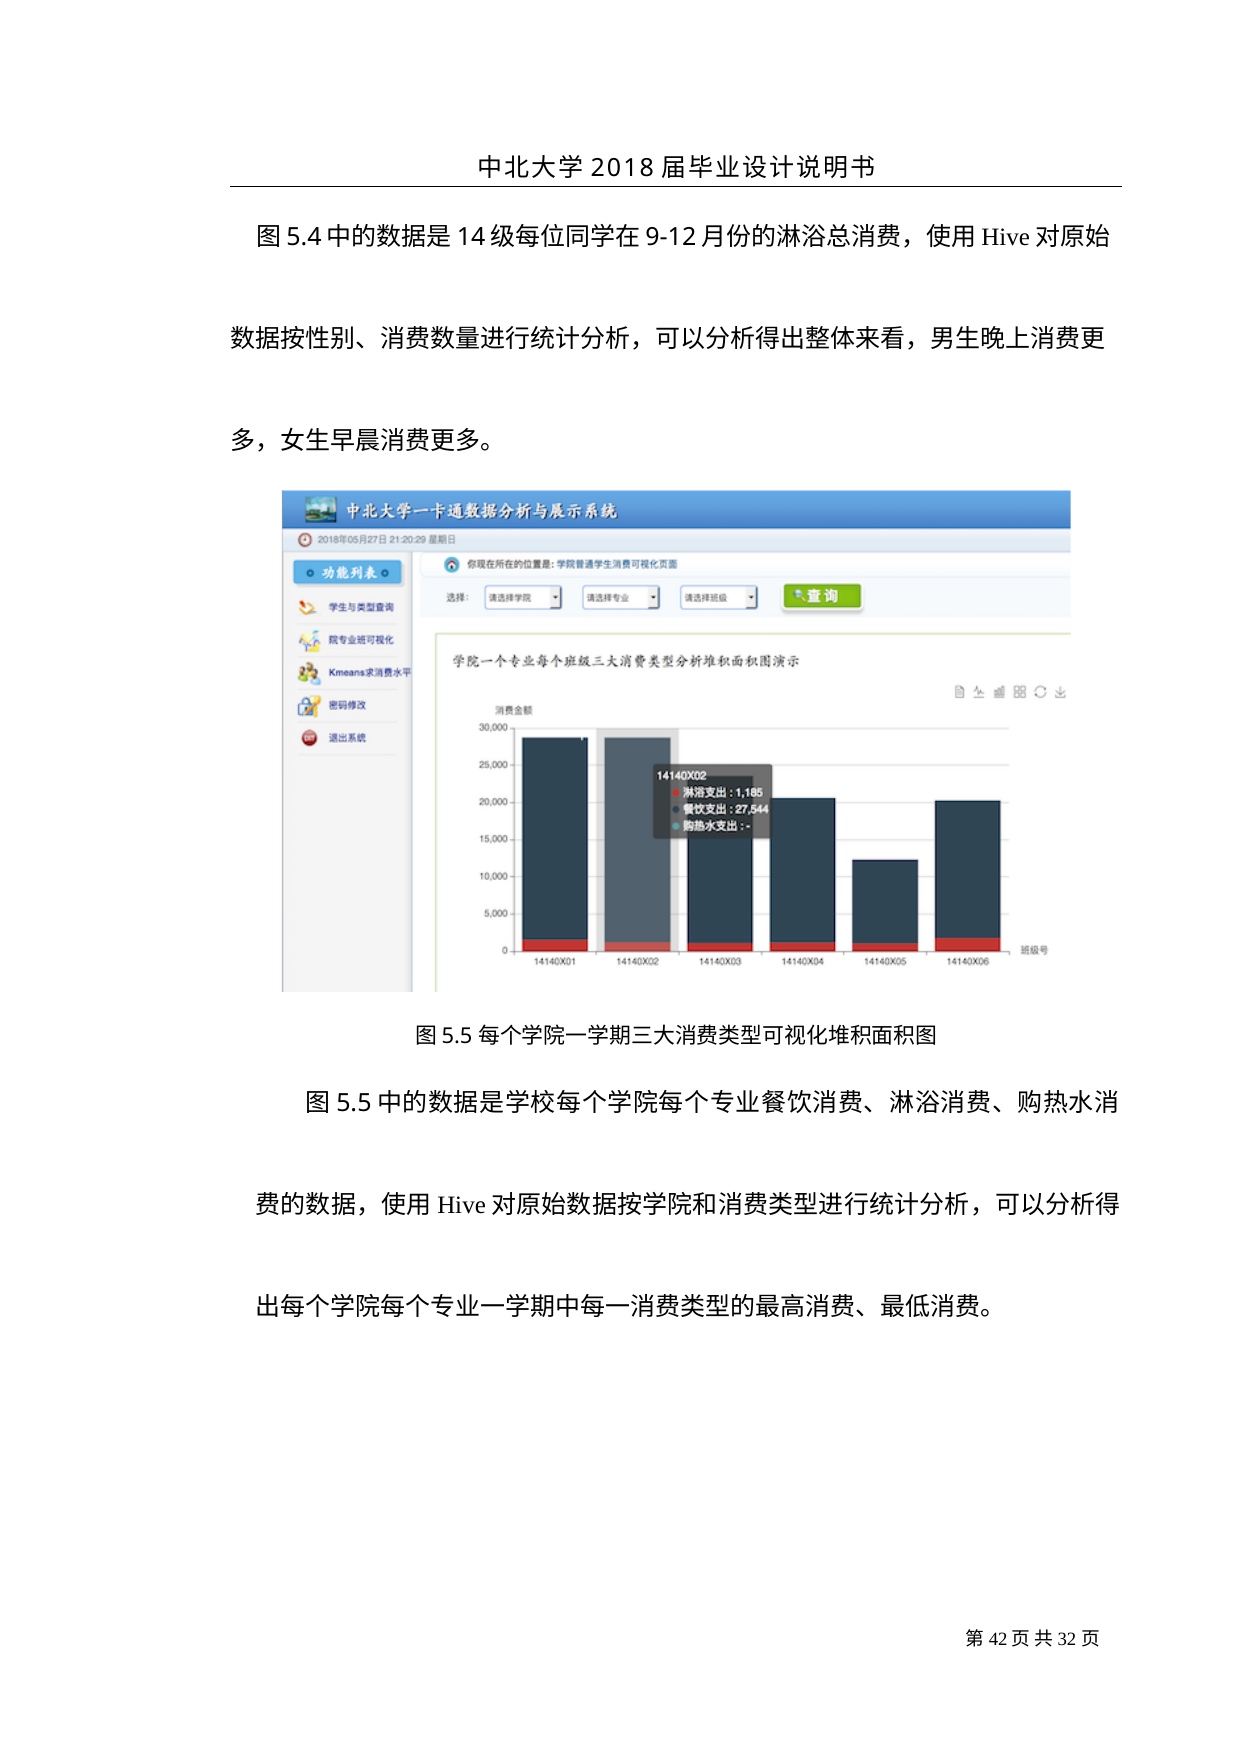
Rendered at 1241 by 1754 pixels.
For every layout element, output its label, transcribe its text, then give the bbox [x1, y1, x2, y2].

text 图5.5中的数据是学校每个学院每个专业餐饮消费、淋浴消费、购热水消费的数据，使用Hive对原始数据按学院和消费类型进行统计分析，可以分析得出每个学院每个专业一学期中每一消费类型的最高消费、最低消费。 [255, 1067, 1122, 1338]
picture [281, 490, 1071, 992]
text 图5.5 每个学院一学期三大消费类型可视化堆积面积图 [230, 1017, 1122, 1051]
text 图5.4中的数据是14级每位同学在9-12月份的淋浴总消费，使用Hive对原始数据按性别、消费数量进行统计分析，可以分析得出整体来看，男生晚上消费更多，女生早晨消费更多。 [230, 201, 1122, 472]
